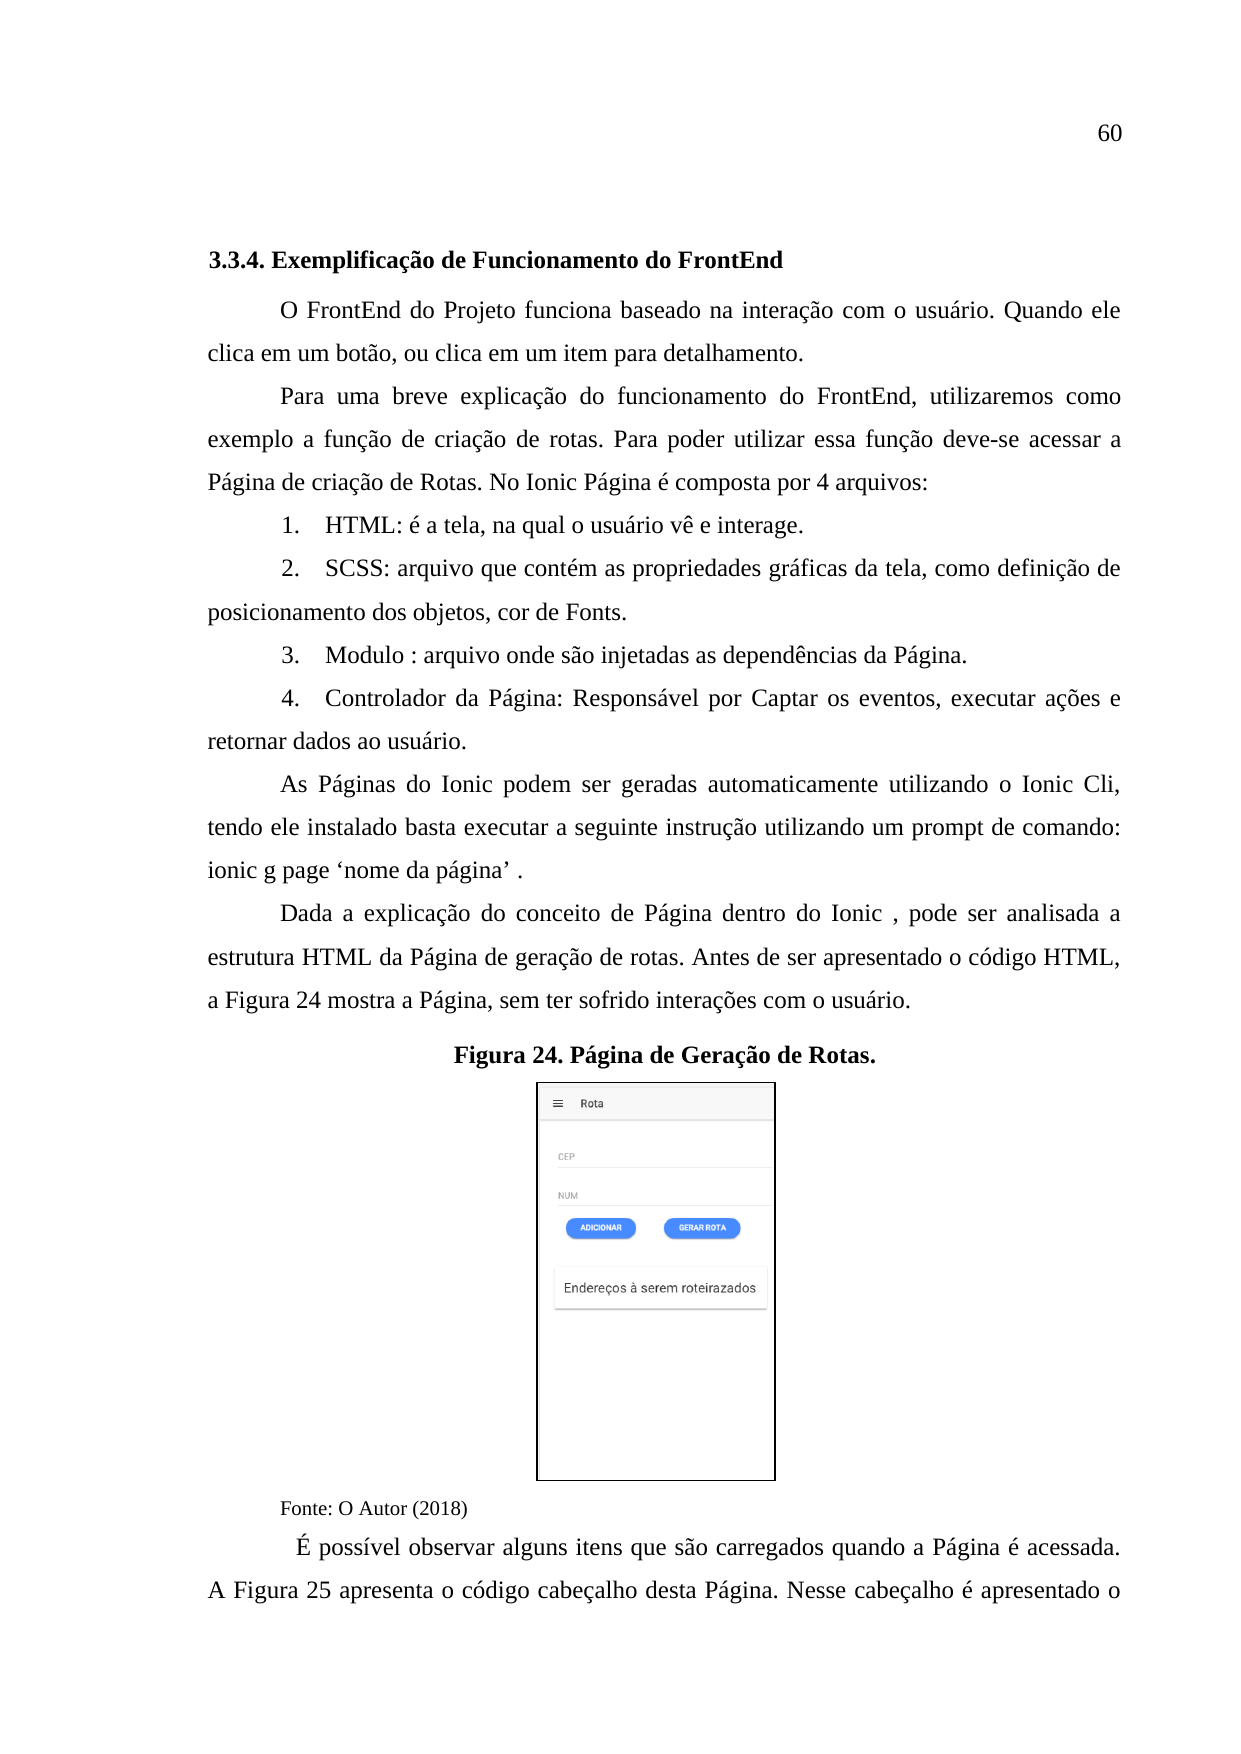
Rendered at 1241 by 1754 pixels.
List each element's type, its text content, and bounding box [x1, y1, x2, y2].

text Para uma breve explicação do funcionamento do FrontEnd, utilizaremos como exemplo a função de criação de rotas. Para poder utilizar essa função deve-se acessar a Página de criação de Rotas. No Ionic Página é composta por 4 arquivos: [207, 381, 1122, 496]
list HTML: é a tela, na qual o usuário vê e interage. [207, 510, 1122, 539]
list Modulo : arquivo onde são injetadas as dependências da Página. [207, 640, 1122, 668]
text Figura 24. Página de Geração de Rotas. [207, 1040, 1122, 1069]
list Controlador da Página: Responsável por Captar os eventos, executar ações e retornar dados ao usuário. [207, 683, 1122, 755]
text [207, 1532, 1122, 1604]
picture [538, 1083, 774, 1480]
text O FrontEnd do Projeto funciona baseado na interação com o usuário. Quando ele clica em um botão, ou clica em um item para detalhamento. [207, 295, 1122, 367]
text As Páginas do Ionic podem ser geradas automaticamente utilizando o Ionic Cli, tendo ele instalado basta executar a seguinte instrução utilizando um prompt de comando: ionic g page ‘nome da página’ . [207, 769, 1122, 884]
list SCSS: arquivo que contém as propriedades gráficas da tela, como definição de posicionamento dos objetos, cor de Fonts. [207, 553, 1122, 625]
text Dada a explicação do conceito de Página dentro do Ionic , pode ser analisada a estrutura HTML da Página de geração de rotas. Antes de ser apresentado o código HTML, a Figura 24 mostra a Página, sem ter sofrido interações com o usuário. [207, 898, 1122, 1013]
text Fonte: O Autor (2018) [207, 1496, 1122, 1520]
subtitle Exemplificação de Funcionamento do FrontEnd [208, 245, 1122, 274]
